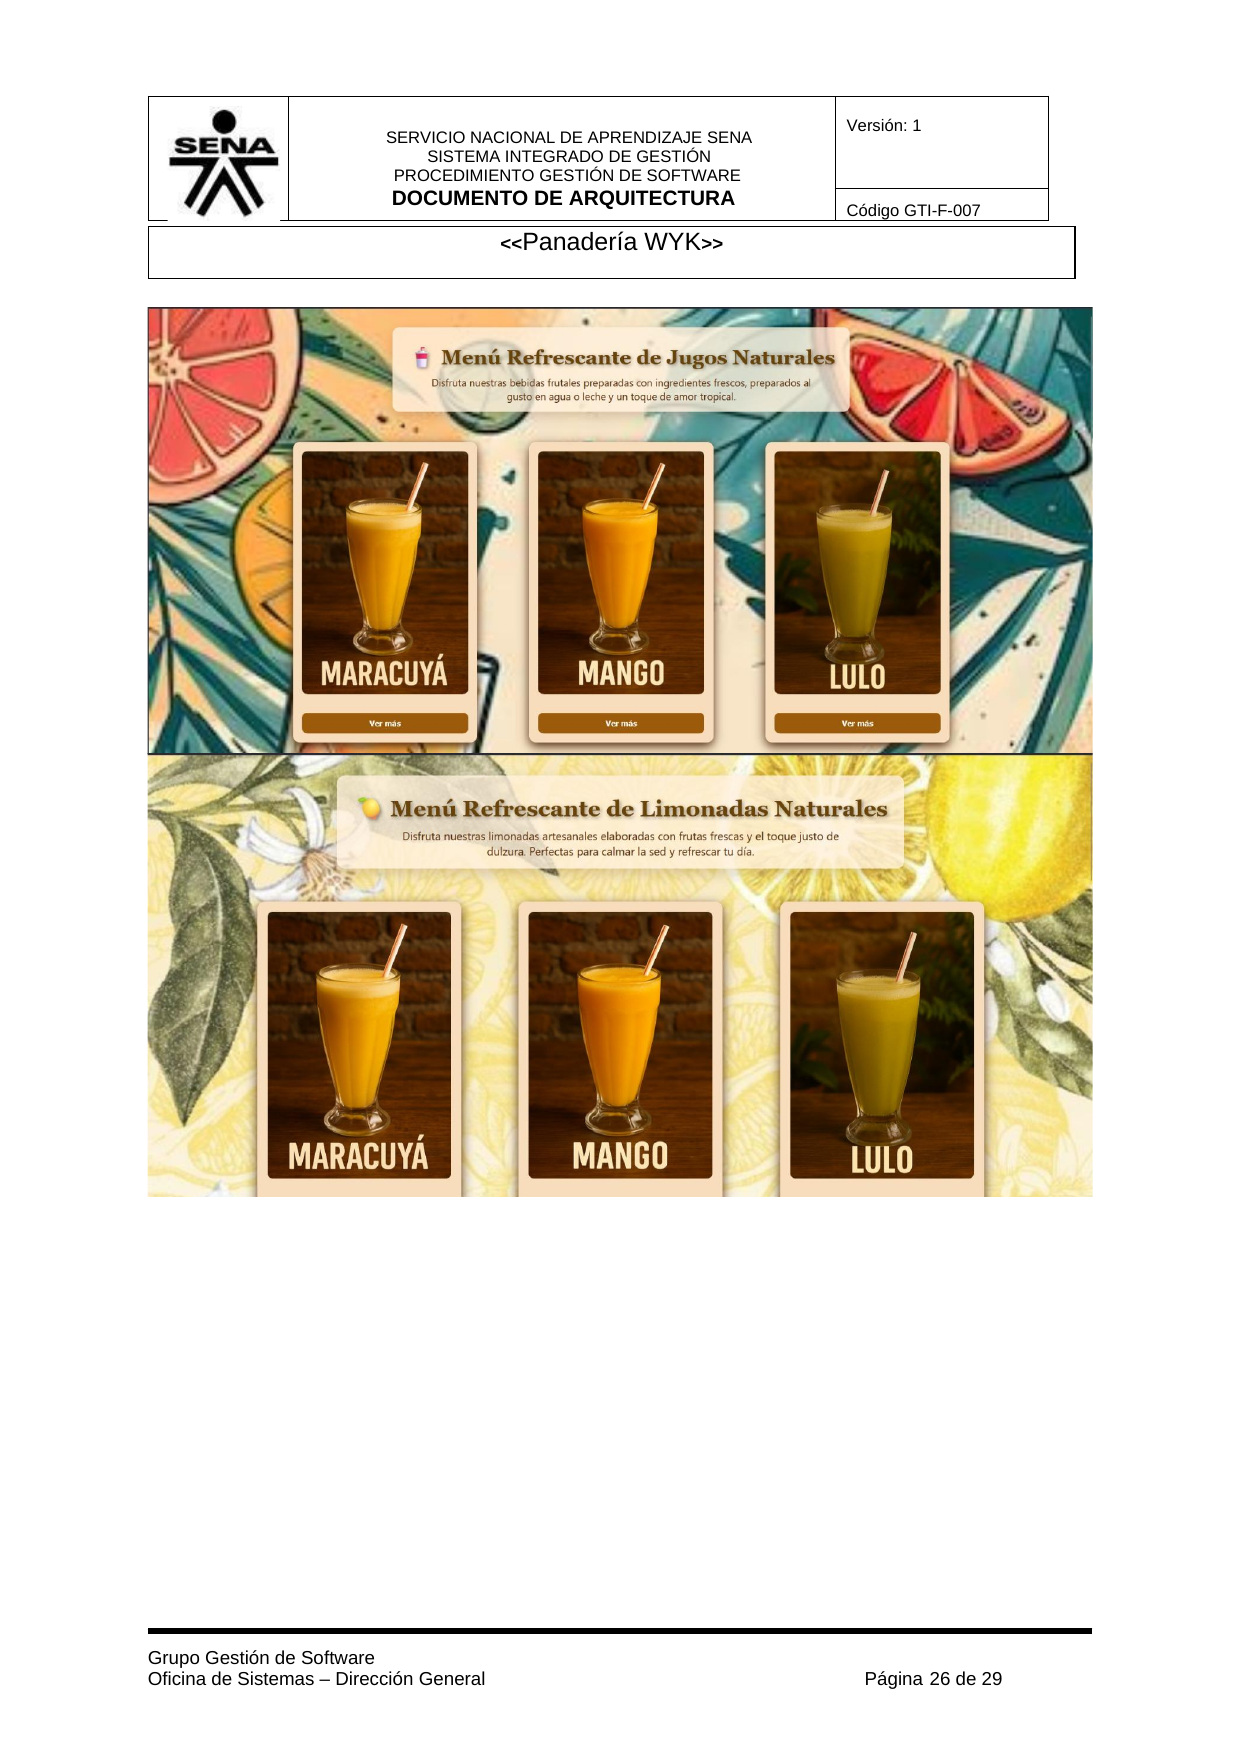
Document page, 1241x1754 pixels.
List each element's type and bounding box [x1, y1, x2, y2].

picture [167, 106, 281, 221]
picture [147, 307, 1093, 1197]
